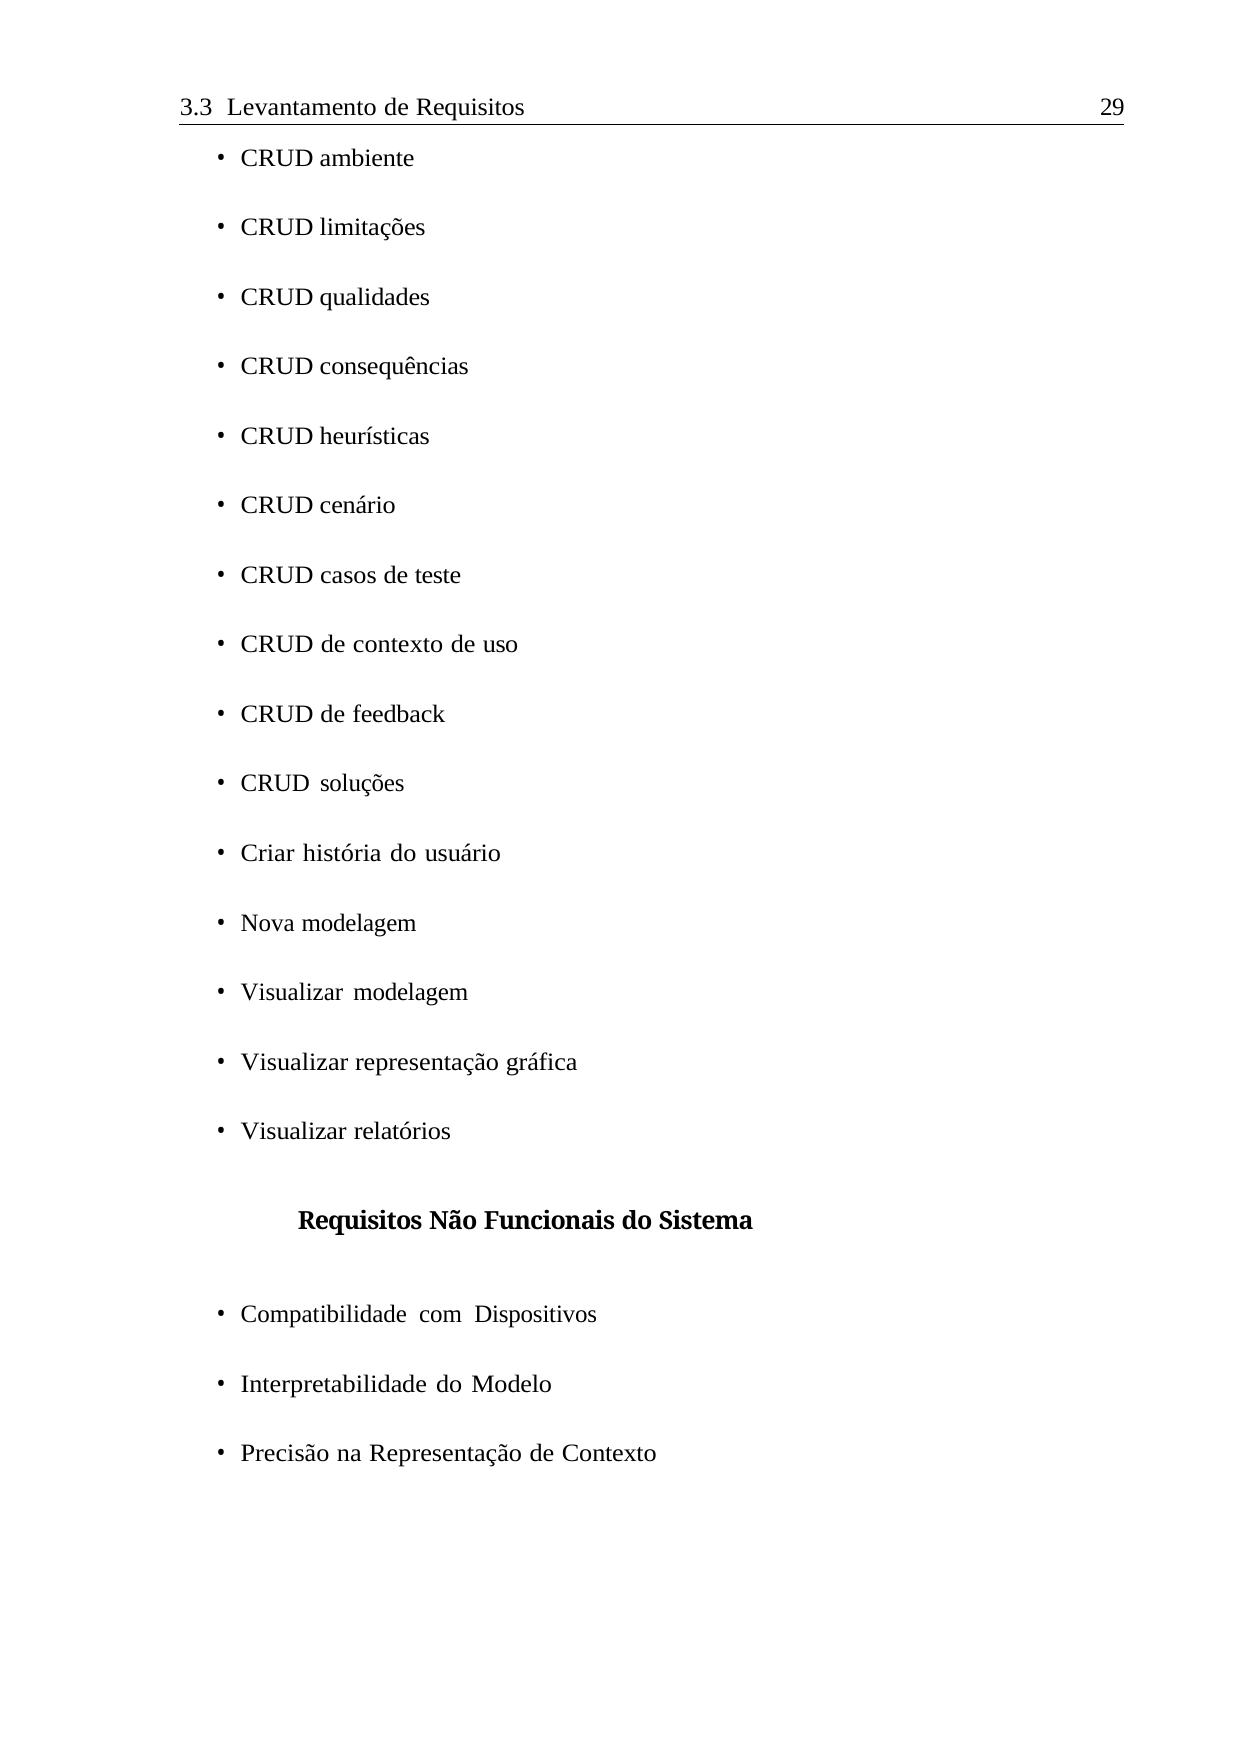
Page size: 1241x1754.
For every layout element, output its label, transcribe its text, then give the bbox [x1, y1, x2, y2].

list Visualizar relatórios [216, 1113, 1240, 1147]
list CRUD casos de teste [216, 556, 1240, 590]
list CRUD cenário [216, 487, 1240, 521]
list CRUD de feedback [216, 696, 1240, 729]
list Visualizar modelagem [216, 974, 1240, 1008]
list CRUD heurísticas [216, 417, 1240, 451]
list CRUD soluções [216, 765, 1240, 799]
list CRUD de contexto de uso [216, 626, 1240, 660]
list CRUD ambiente [216, 139, 1240, 173]
list Interpretabilidade do Modelo [216, 1366, 1240, 1400]
list Visualizar representação gráfica [216, 1043, 1240, 1077]
list CRUD qualidades [216, 278, 1240, 312]
list Precisão na Representação de Contexto [216, 1435, 1240, 1469]
list Criar história do usuário [216, 834, 1240, 869]
list CRUD consequências [216, 348, 1240, 382]
list Nova modelagem [216, 904, 1240, 938]
list CRUD limitações [216, 209, 1240, 243]
subtitle Requisitos Não Funcionais do Sistema [298, 1203, 1240, 1237]
list Compatibilidade com Dispositivos [216, 1296, 1240, 1330]
